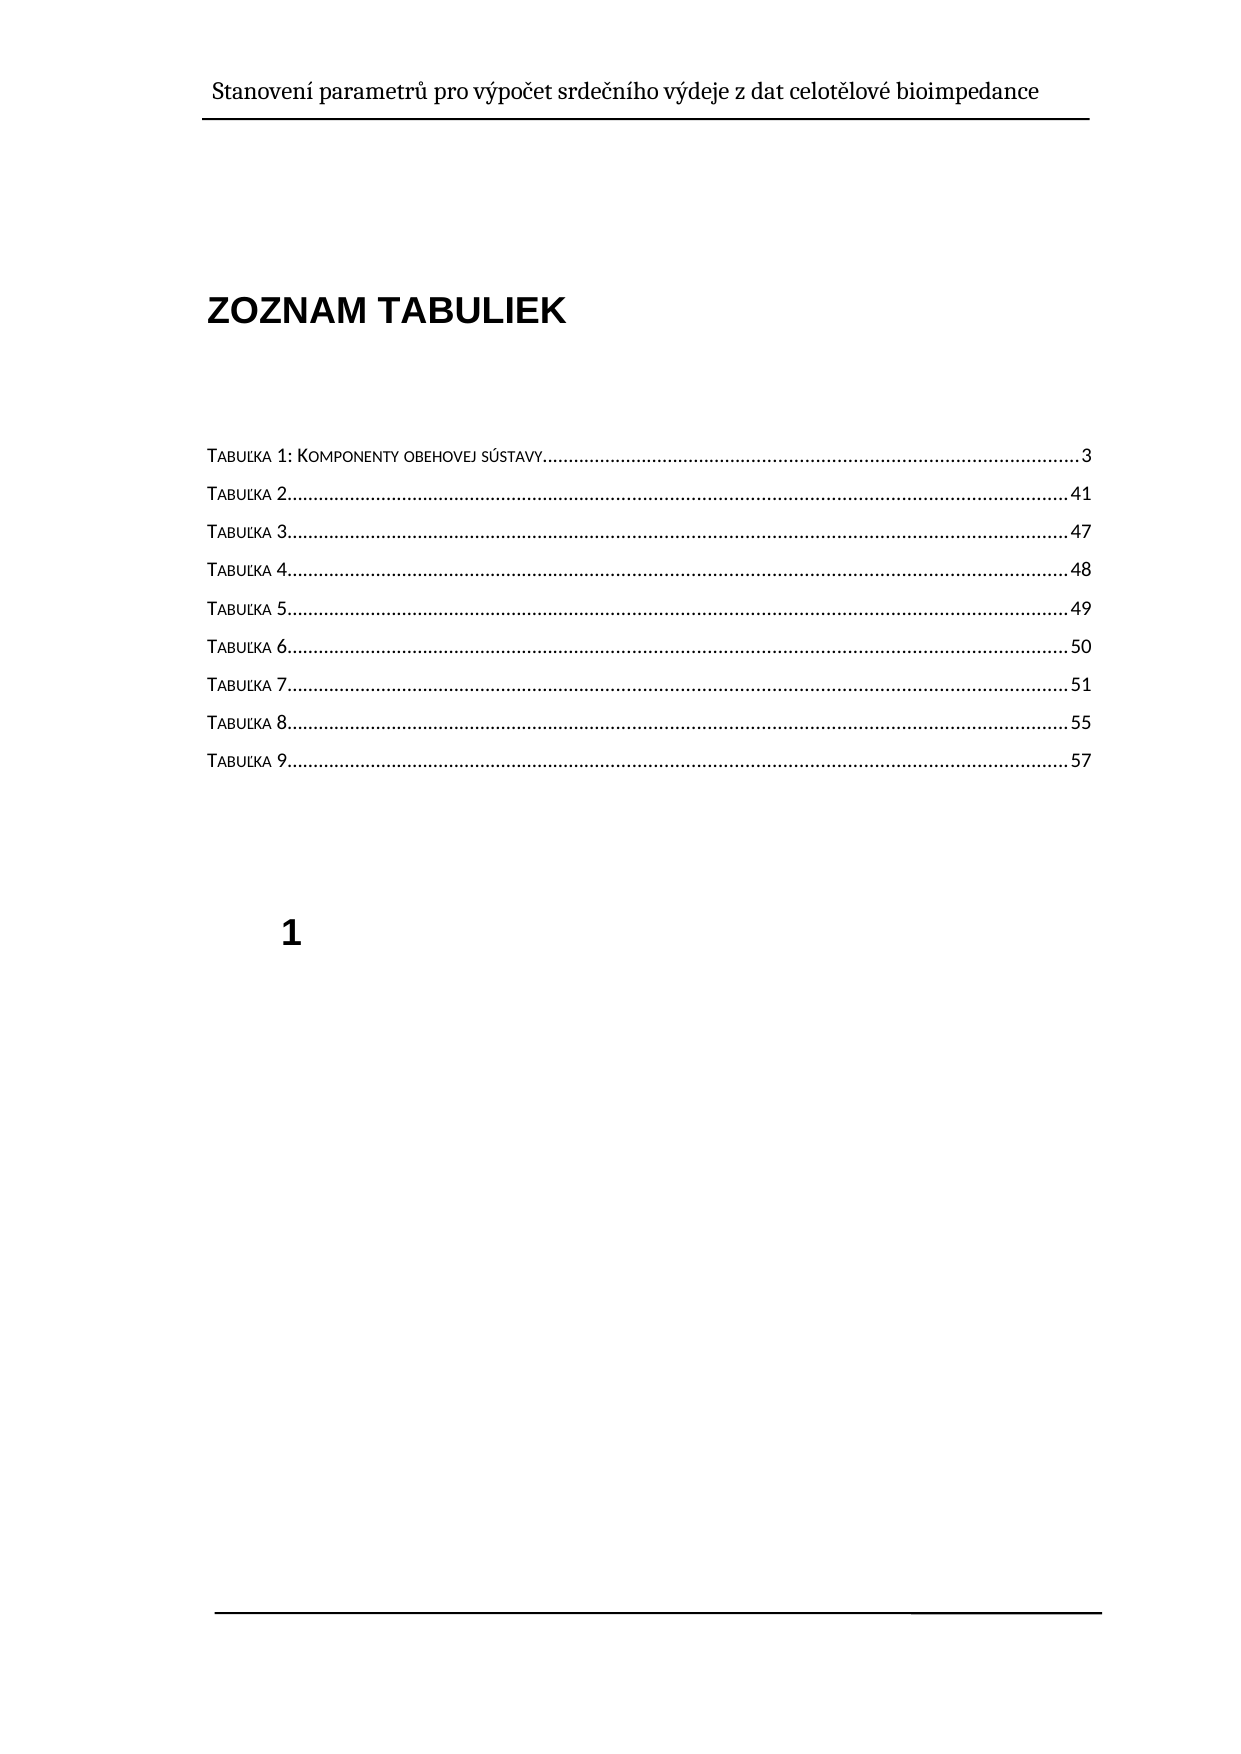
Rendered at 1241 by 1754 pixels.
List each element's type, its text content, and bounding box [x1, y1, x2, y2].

text Tabuľka 7 51 [207, 671, 1092, 696]
text Tabuľka 8 55 [207, 709, 1092, 734]
text Tabuľka 1: Komponenty obehovej sústavy 3 [207, 442, 1092, 468]
text Tabuľka 6 50 [207, 633, 1092, 658]
text Tabuľka 9 57 [207, 747, 1092, 773]
text Tabuľka 3 47 [207, 518, 1092, 544]
subtitle ZOZNAM TABULIEK [207, 288, 1092, 331]
text Tabuľka 4 48 [207, 557, 1092, 582]
text Tabuľka 2 41 [207, 480, 1092, 506]
text Tabuľka 5 49 [207, 595, 1092, 620]
